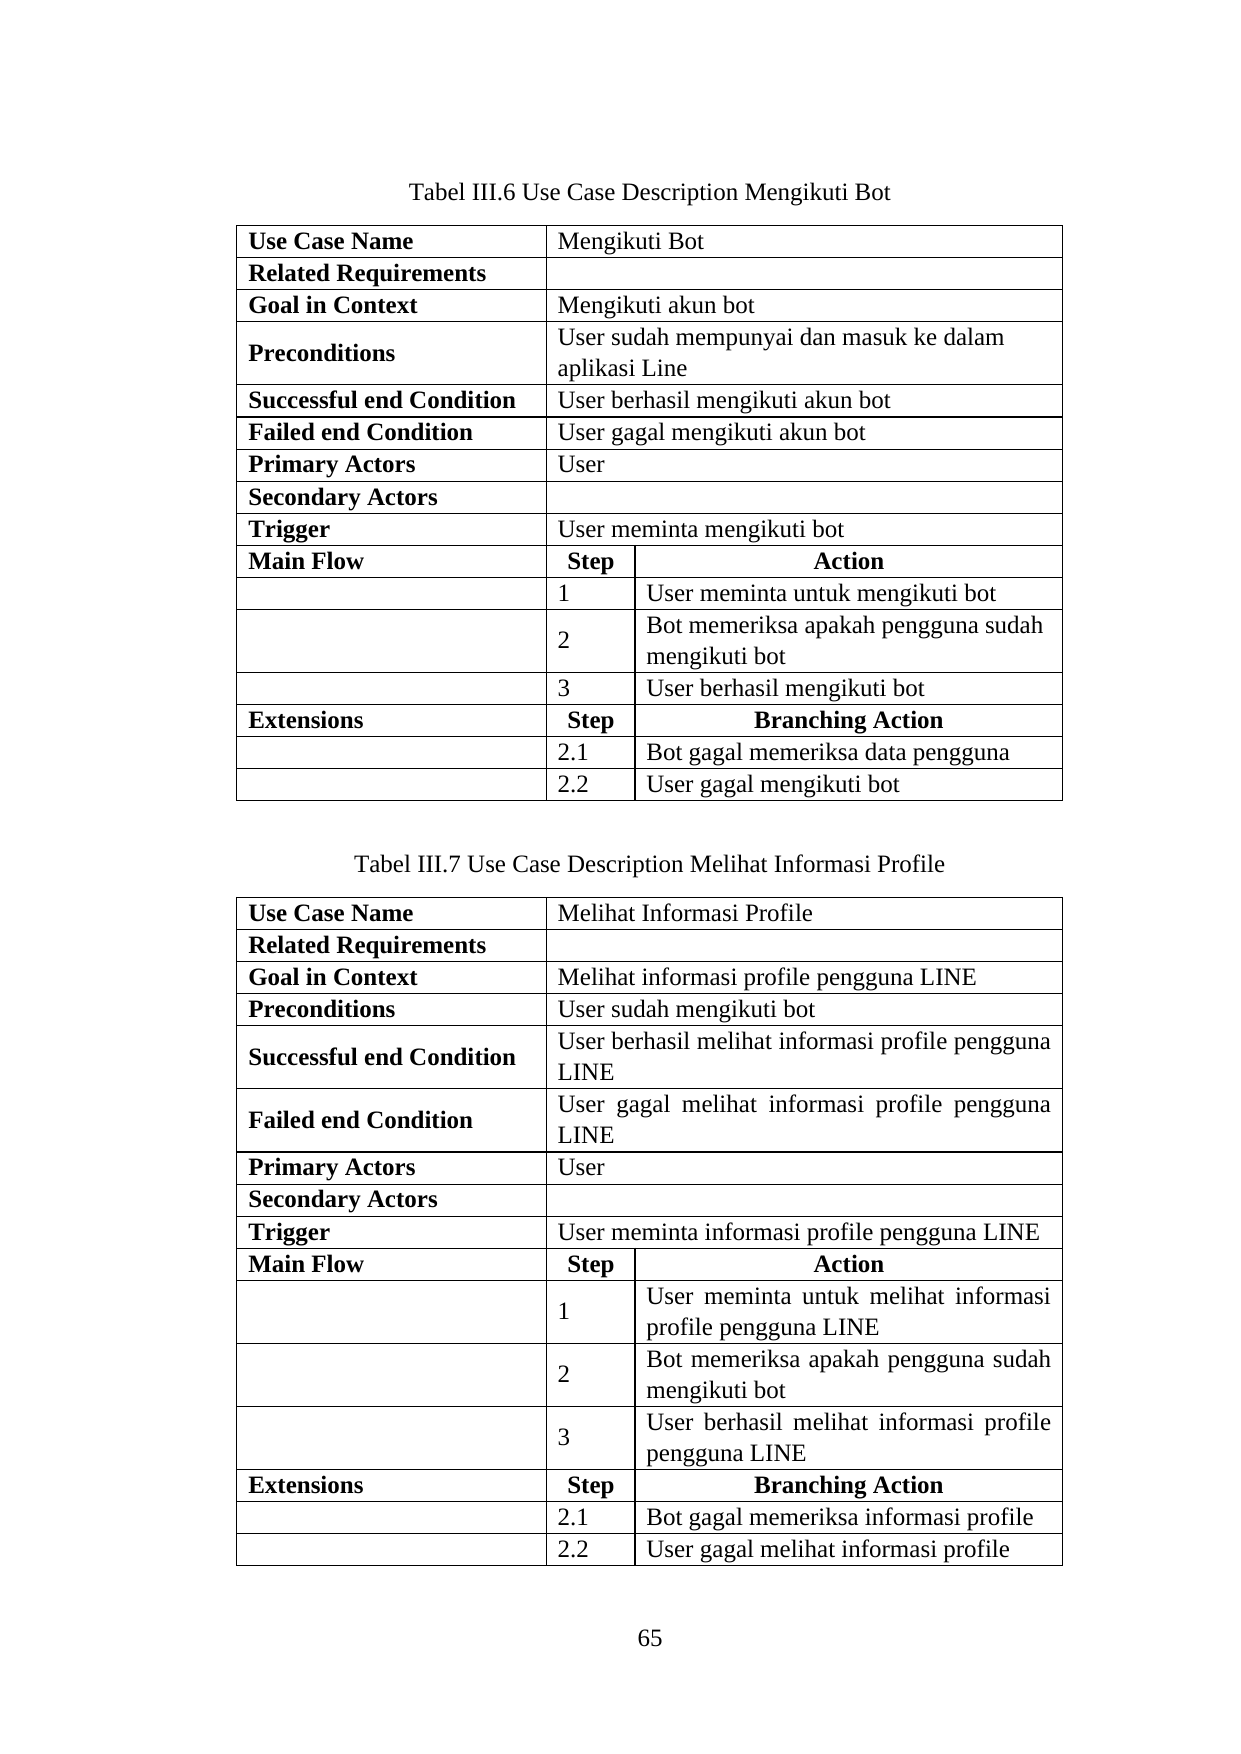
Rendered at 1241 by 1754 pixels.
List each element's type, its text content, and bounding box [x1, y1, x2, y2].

table_cell Mengikuti akun bot [547, 290, 1062, 321]
table_cell Failed end Condition [237, 1089, 546, 1151]
text Tabel III.6 Use Case Description Mengikuti Bot [236, 177, 1063, 206]
table_cell [237, 1534, 546, 1565]
table_cell Trigger [237, 1217, 546, 1248]
table_cell Action [636, 1249, 1062, 1280]
table_cell User berhasil melihat informasi profile pengguna LINE [547, 1026, 1062, 1088]
table_header Melihat Informasi Profile [547, 898, 1062, 929]
table_cell User berhasil mengikuti bot [636, 673, 1062, 704]
table_cell Main Flow [237, 1249, 546, 1280]
table_cell [237, 673, 546, 704]
table_cell User [547, 1153, 1062, 1183]
table_cell Successful end Condition [237, 1026, 546, 1088]
table_cell Related Requirements [237, 930, 546, 961]
table_header Use Case Name [237, 226, 546, 257]
table_cell Goal in Context [237, 290, 546, 321]
table_cell [237, 610, 546, 672]
table_cell [237, 1407, 546, 1469]
table_cell Step [547, 705, 634, 736]
table_cell User meminta mengikuti bot [547, 514, 1062, 545]
table_cell 1 [547, 1281, 634, 1343]
table_cell User meminta informasi profile pengguna LINE [547, 1217, 1062, 1248]
table_cell User [547, 450, 1062, 481]
table_cell [237, 1281, 546, 1343]
table_cell Step [547, 1249, 634, 1280]
table_cell 2 [547, 1344, 634, 1406]
table_cell Bot memeriksa apakah pengguna sudah mengikuti bot [636, 610, 1062, 672]
table_cell 2.1 [547, 1502, 634, 1533]
table_cell 3 [547, 1407, 634, 1469]
table_cell [547, 482, 1062, 513]
table_cell 2 [547, 610, 634, 672]
table_cell User gagal mengikuti akun bot [547, 418, 1062, 448]
table_cell [547, 930, 1062, 961]
table_cell 2.1 [547, 737, 634, 768]
table_cell [547, 1185, 1062, 1216]
table_header Mengikuti Bot [547, 226, 1062, 257]
table_cell [237, 1502, 546, 1533]
table_cell Primary Actors [237, 1153, 546, 1183]
table_cell Step [547, 1470, 634, 1501]
table_cell User meminta untuk mengikuti bot [636, 578, 1062, 609]
table_cell Preconditions [237, 322, 546, 384]
table_cell User meminta untuk melihat informasi profile pengguna LINE [636, 1281, 1062, 1343]
table_cell Branching Action [636, 1470, 1062, 1501]
table_cell User gagal mengikuti bot [636, 769, 1062, 800]
table_cell Preconditions [237, 994, 546, 1025]
table_cell Branching Action [636, 705, 1062, 736]
table_header Use Case Name [237, 898, 546, 929]
table_cell Secondary Actors [237, 1185, 546, 1216]
table_cell Failed end Condition [237, 418, 546, 448]
text Tabel III.7 Use Case Description Melihat Informasi Profile [236, 849, 1063, 878]
table_cell User gagal melihat informasi profile pengguna LINE [547, 1089, 1062, 1151]
table_cell Action [636, 546, 1062, 577]
table_cell Extensions [237, 1470, 546, 1501]
table_cell User sudah mengikuti bot [547, 994, 1062, 1025]
table_cell Bot gagal memeriksa data pengguna [636, 737, 1062, 768]
table_cell Main Flow [237, 546, 546, 577]
table_cell Bot memeriksa apakah pengguna sudah mengikuti bot [636, 1344, 1062, 1406]
table_cell User gagal melihat informasi profile [636, 1534, 1062, 1565]
table_cell 1 [547, 578, 634, 609]
table_cell Secondary Actors [237, 482, 546, 513]
table_cell Goal in Context [237, 962, 546, 993]
table_cell Step [547, 546, 634, 577]
table_cell Extensions [237, 705, 546, 736]
table_cell [237, 737, 546, 768]
table_cell [237, 578, 546, 609]
table_cell 2.2 [547, 769, 634, 800]
table_cell [547, 258, 1062, 289]
table_cell Trigger [237, 514, 546, 545]
table_cell User berhasil melihat informasi profile pengguna LINE [636, 1407, 1062, 1469]
table_cell Bot gagal memeriksa informasi profile [636, 1502, 1062, 1533]
table_cell 3 [547, 673, 634, 704]
table_cell Related Requirements [237, 258, 546, 289]
table_cell [237, 769, 546, 800]
table_cell Primary Actors [237, 450, 546, 481]
table_cell User sudah mempunyai dan masuk ke dalam aplikasi Line [547, 322, 1062, 384]
table_cell Successful end Condition [237, 385, 546, 416]
table_cell 2.2 [547, 1534, 634, 1565]
table_cell Melihat informasi profile pengguna LINE [547, 962, 1062, 993]
table_cell [237, 1344, 546, 1406]
table_cell User berhasil mengikuti akun bot [547, 385, 1062, 416]
